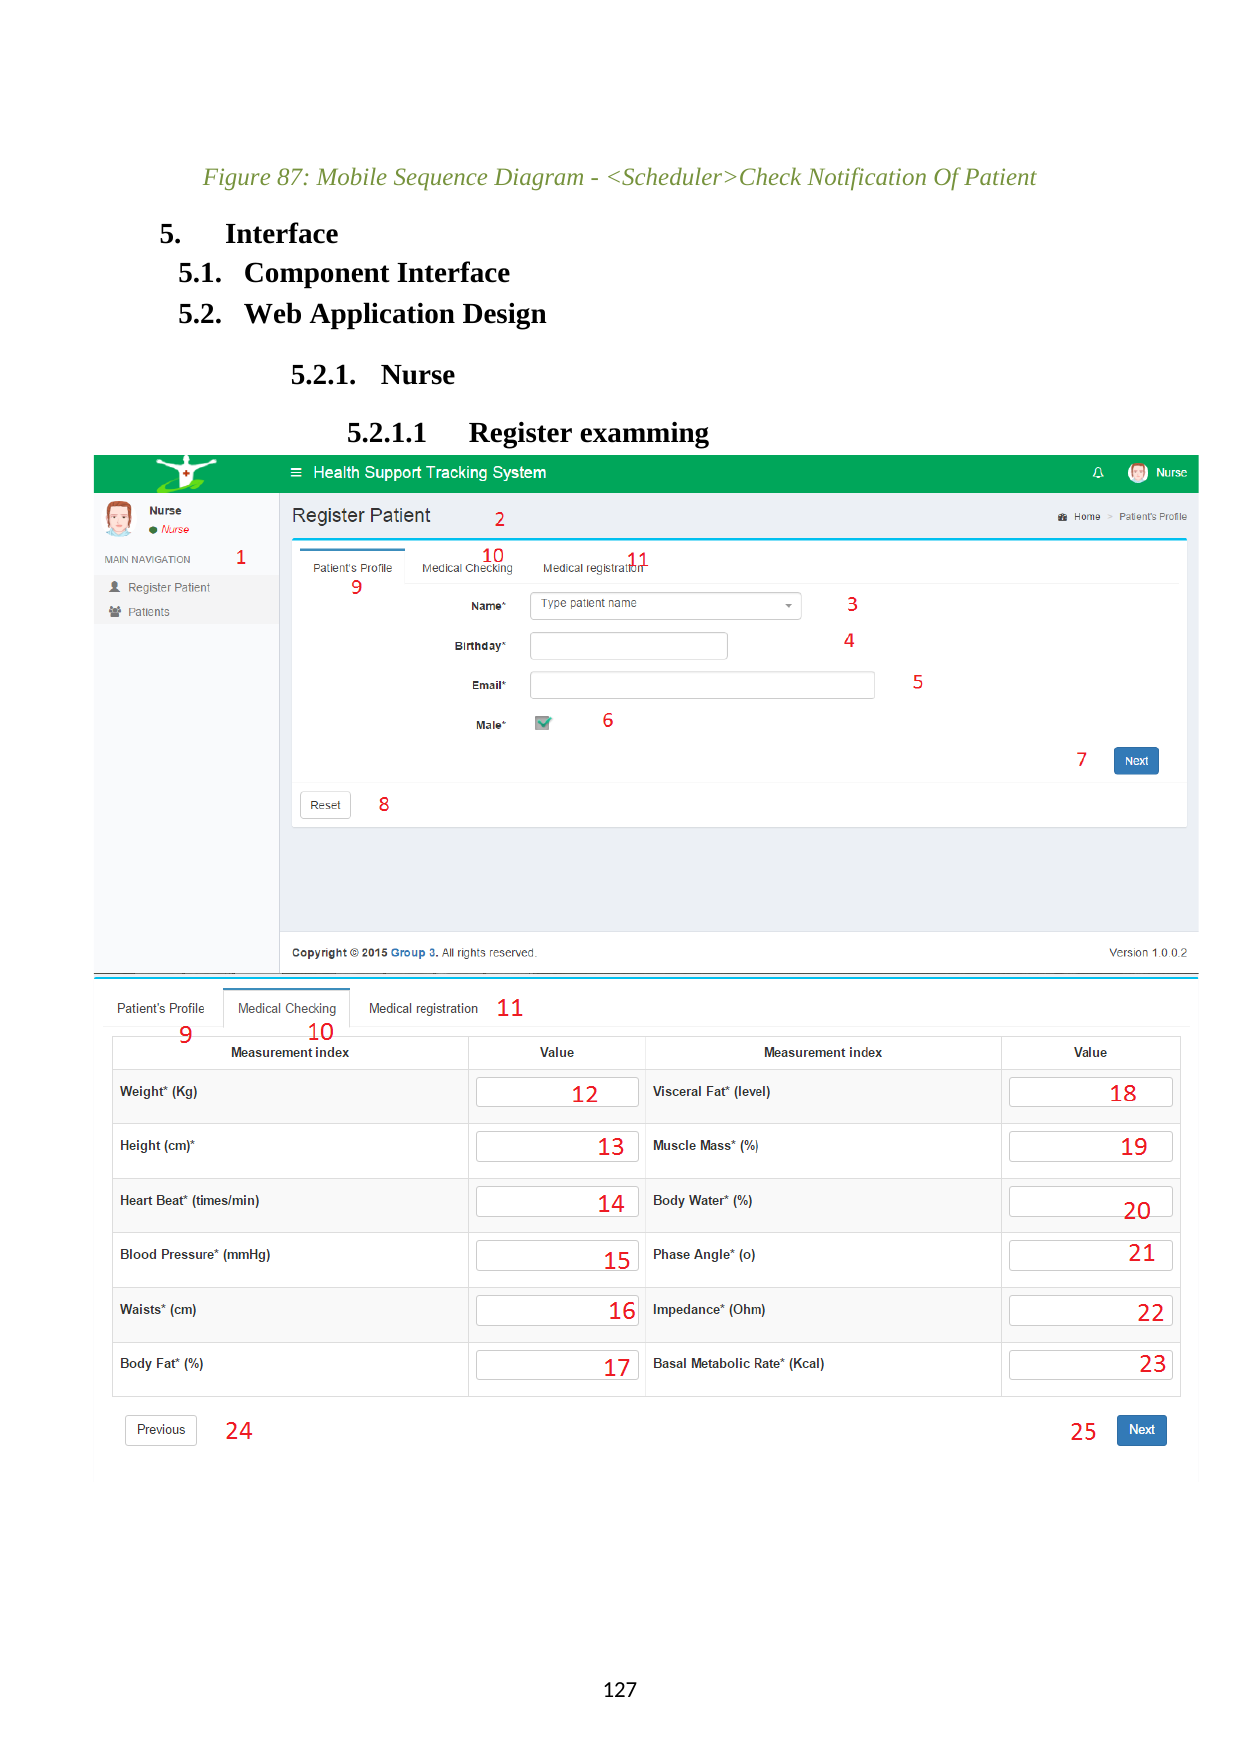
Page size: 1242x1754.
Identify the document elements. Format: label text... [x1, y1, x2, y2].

text Figure 87: Mobile Sequence Diagram - <Scheduler>Check Notification Of Patient [94, 162, 1146, 191]
subtitle Web Application Design [169, 296, 1146, 329]
subtitle Component Interface [169, 256, 1146, 289]
subtitle Nurse [291, 357, 1146, 391]
subtitle Interface [159, 216, 1146, 249]
picture [93, 455, 1199, 1482]
subtitle Register examming [347, 416, 1146, 449]
